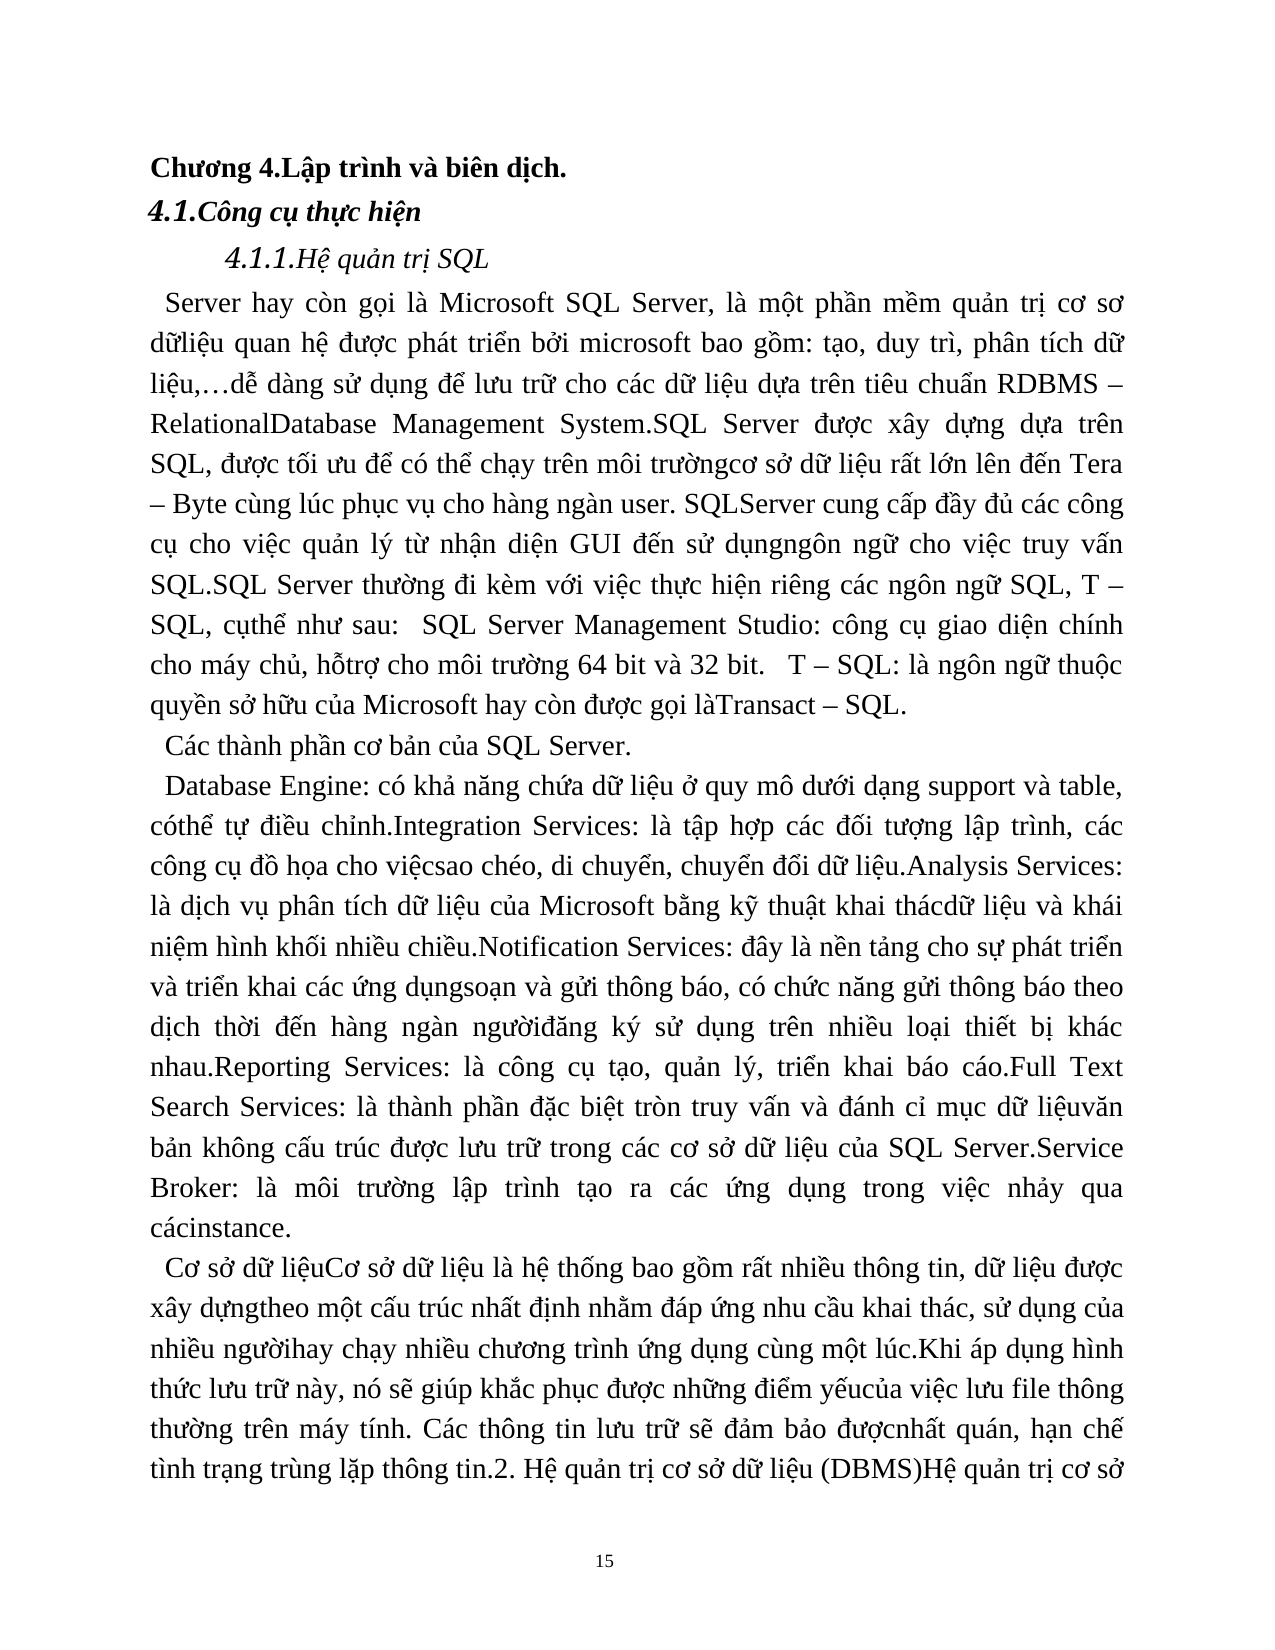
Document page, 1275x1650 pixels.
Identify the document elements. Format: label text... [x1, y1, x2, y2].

text Các thành phần cơ bản của SQL Server. [150, 728, 1125, 761]
subtitle Lập trình và biên dịch. [150, 150, 1125, 183]
text Server hay còn gọi là Microsoft SQL Server, là một phần mềm quản trị cơ sơ dữliệu quan hệ được phát triển bởi microsoft bao gồm: tạo, duy trì, phân tích dữ liệu,…dễ dàng sử dụng để lưu trữ cho các dữ liệu dựa trên tiêu chuẩn RDBMS – RelationalDatabase Management System.SQL Server được xây dựng dựa trên SQL, được tối ưu để có thể chạy trên môi trườngcơ sở dữ liệu rất lớn lên đến Tera – Byte cùng lúc phục vụ cho hàng ngàn user. SQLServer cung cấp đầy đủ các công cụ cho việc quản lý từ nhận diện GUI đến sử dụngngôn ngữ cho việc truy vấn SQL.SQL Server thường đi kèm với việc thực hiện riêng các ngôn ngữ SQL, T – SQL, cụthể như sau:SQL Server Management Studio: công cụ giao diện chính cho máy chủ, hỗtrợ cho môi trường 64 bit và 32 bit.T – SQL: là ngôn ngữ thuộc quyền sở hữu của Microsoft hay còn được gọi làTransact – SQL. [150, 285, 1125, 721]
text Database Engine: có khả năng chứa dữ liệu ở quy mô dưới dạng support và table, cóthể tự điều chỉnh.Integration Services: là tập hợp các đối tượng lập trình, các công cụ đồ họa cho việcsao chéo, di chuyển, chuyển đổi dữ liệu.Analysis Services: là dịch vụ phân tích dữ liệu của Microsoft bằng kỹ thuật khai thácdữ liệu và khái niệm hình khối nhiều chiều.Notification Services: đây là nền tảng cho sự phát triển và triển khai các ứng dụngsoạn và gửi thông báo, có chức năng gửi thông báo theo dịch thời đến hàng ngàn ngườiđăng ký sử dụng trên nhiều loại thiết bị khác nhau.Reporting Services: là công cụ tạo, quản lý, triển khai báo cáo.Full Text Search Services: là thành phần đặc biệt tròn truy vấn và đánh cỉ mục dữ liệuvăn bản không cấu trúc được lưu trữ trong các cơ sở dữ liệu của SQL Server.Service Broker: là môi trường lập trình tạo ra các ứng dụng trong việc nhảy qua cácinstance. [150, 768, 1125, 1244]
subtitle Công cụ thực hiện [147, 190, 1125, 230]
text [150, 1250, 1125, 1485]
subtitle Hệ quản trị SQL [225, 238, 1125, 277]
